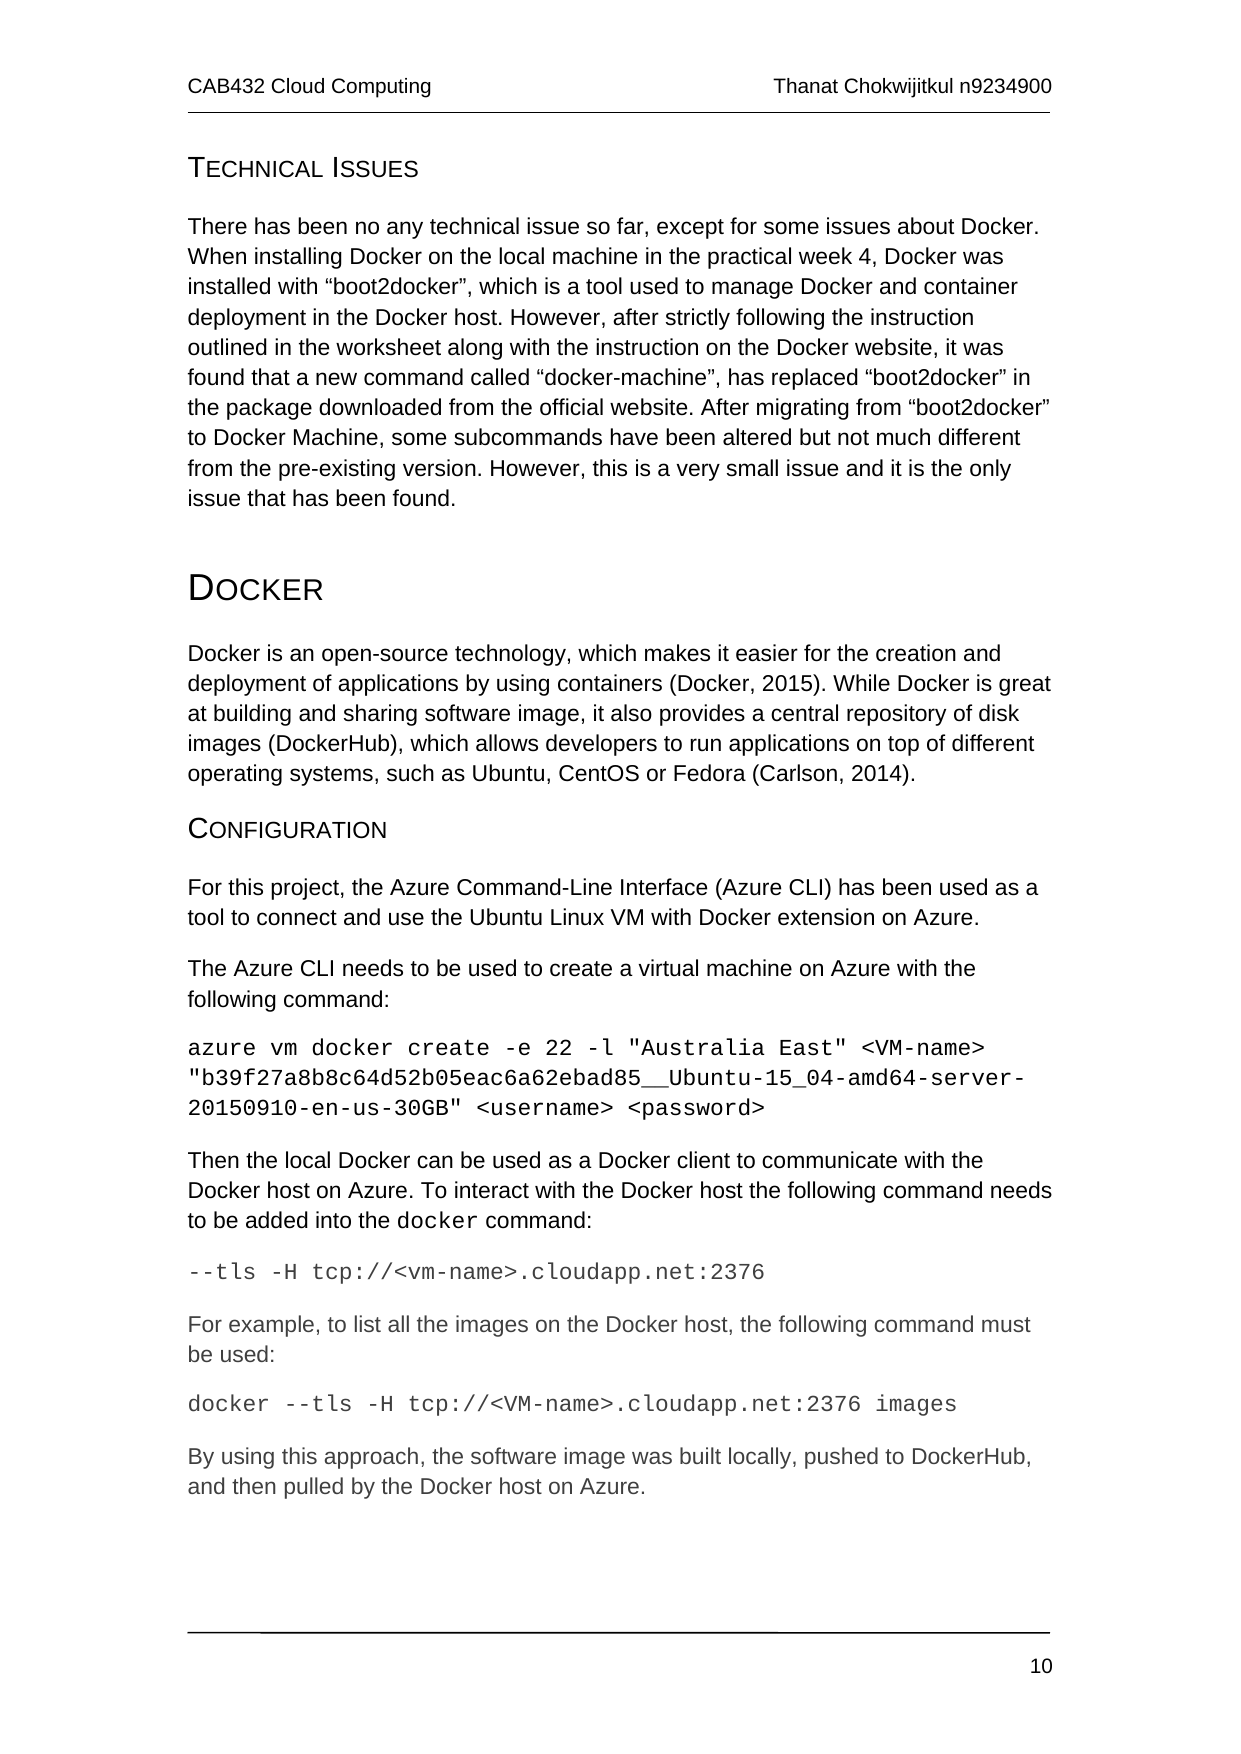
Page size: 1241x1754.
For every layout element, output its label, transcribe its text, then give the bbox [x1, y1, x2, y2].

text --tls -H tcp://<vm-name>.cloudapp.net:2376 [187, 1261, 1053, 1287]
text docker --tls -H tcp://<VM-name>.cloudapp.net:2376 images [187, 1392, 1053, 1418]
subtitle Technical Issues [187, 150, 1053, 183]
text By using this approach, the software image was built locally, pushed to DockerHub, and then pulled by the Docker host on Azure. [187, 1443, 1053, 1500]
text The Azure CLI needs to be used to create a virtual machine on Azure with the following command: [187, 955, 1053, 1012]
text azure vm docker create -e 22 -l "Australia East" <VM-name> "b39f27a8b8c64d52b05eac6a62ebad85__Ubuntu-15_04-amd64-server-20150910-en-us-30GB" <username> <password> [187, 1037, 1053, 1122]
text Then the local Docker can be used as a Docker client to communicate with the Docker host on Azure. To interact with the Docker host the following command needs to be added into the docker command: [187, 1147, 1053, 1236]
subtitle Configuration [187, 811, 1053, 845]
text For this project, the Azure Command-Line Interface (Azure CLI) has been used as a tool to connect and use the Ubuntu Linux VM with Docker extension on Azure. [187, 874, 1053, 931]
subtitle Docker [187, 565, 1053, 608]
text For example, to list all the images on the Docker host, the following command must be used: [187, 1311, 1053, 1368]
text Docker is an open-source technology, which makes it easier for the creation and deployment of applications by using containers (Docker, 2015). While Docker is great at building and sharing software image, it also provides a central repository of disk images (DockerHub), which allows developers to run applications on top of different operating systems, such as Ubuntu, CentOS or Fedora (Carlson, 2014). [187, 639, 1053, 787]
text There has been no any technical issue so far, except for some issues about Docker. When installing Docker on the local machine in the practical week 4, Docker was installed with “boot2docker”, which is a tool used to manage Docker and container deployment in the Docker host. However, after strictly following the instruction outlined in the worksheet along with the instruction on the Docker website, it was found that a new command called “docker-machine”, has replaced “boot2docker” in the package downloaded from the official website. After migrating from “boot2docker” to Docker Machine, some subcommands have been altered but not much different from the pre-existing version. However, this is a very small issue and it is the only issue that has been found. [187, 213, 1053, 511]
